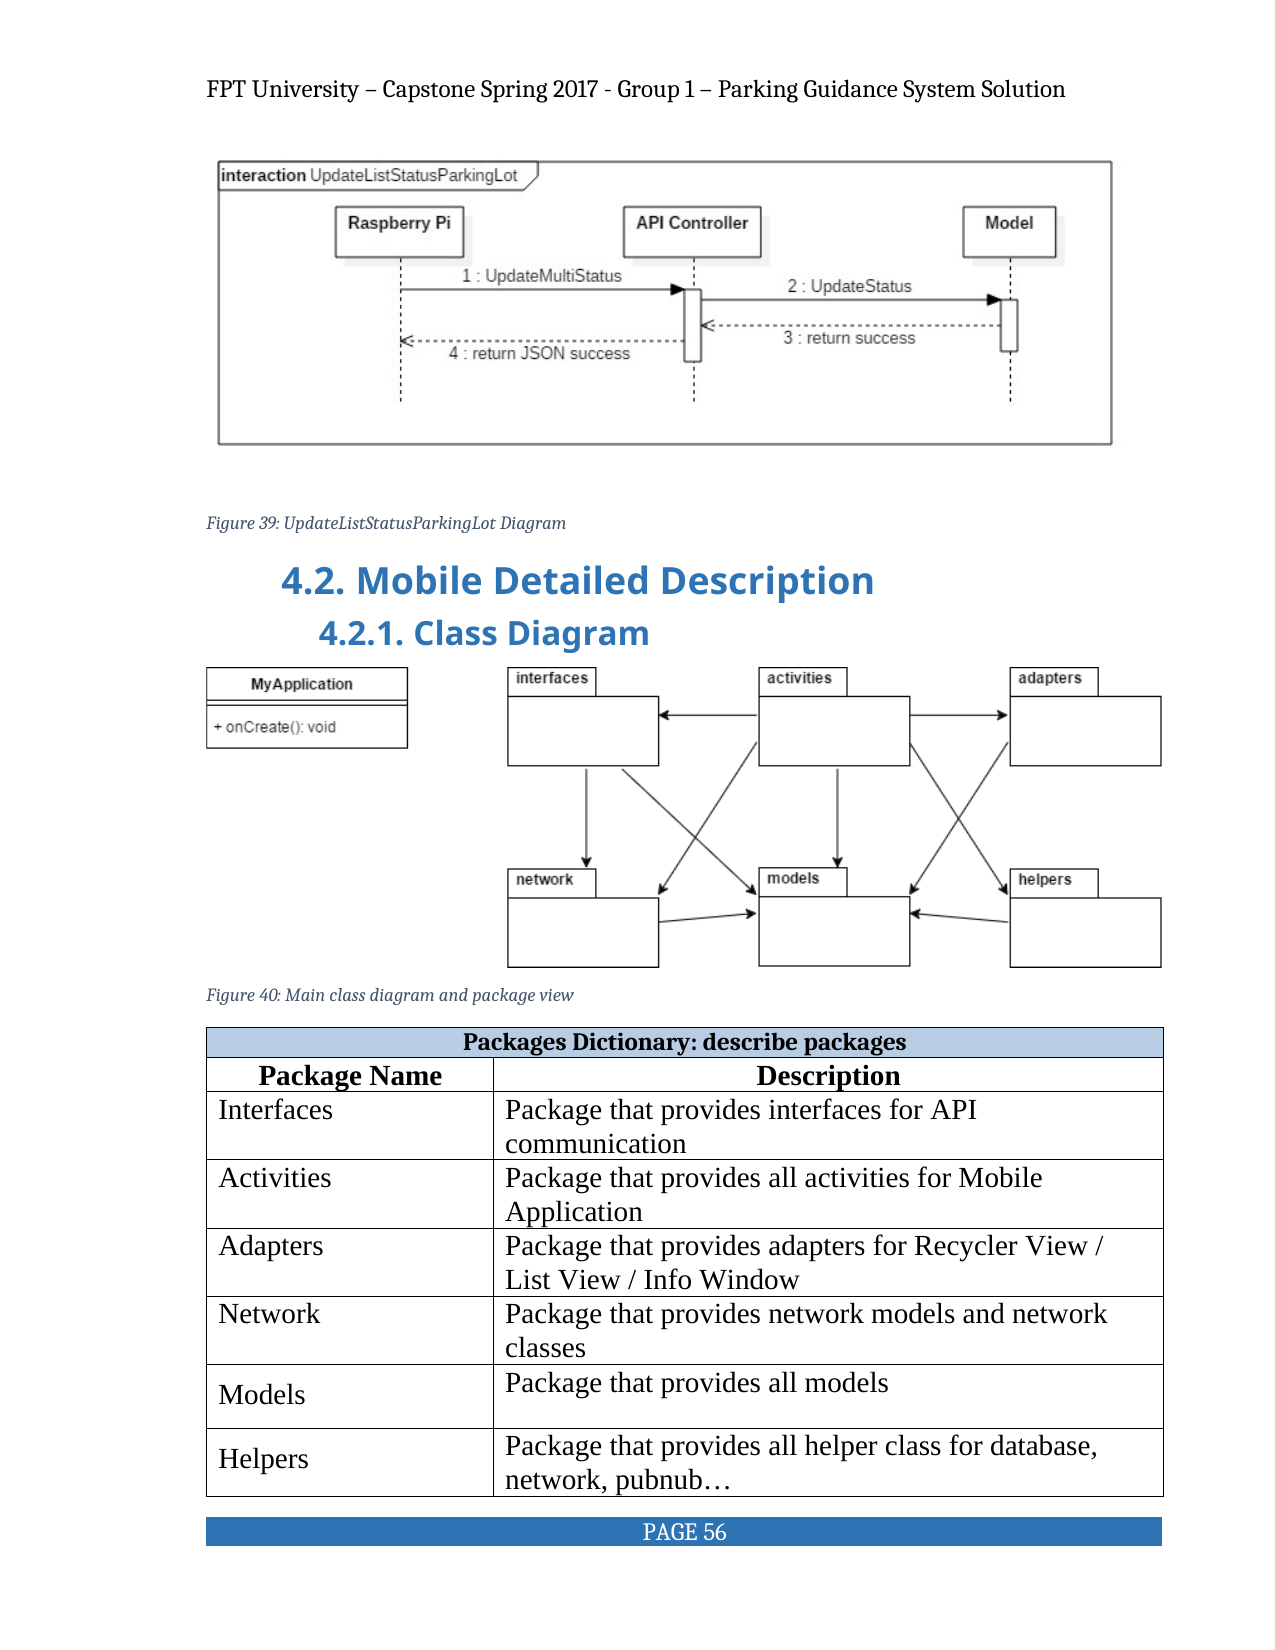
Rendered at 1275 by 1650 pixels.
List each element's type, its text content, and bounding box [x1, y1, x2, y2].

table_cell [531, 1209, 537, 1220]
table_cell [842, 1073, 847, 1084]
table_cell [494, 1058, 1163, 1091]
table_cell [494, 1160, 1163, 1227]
text Figure 40: Main class diagram and package view [206, 984, 1162, 1006]
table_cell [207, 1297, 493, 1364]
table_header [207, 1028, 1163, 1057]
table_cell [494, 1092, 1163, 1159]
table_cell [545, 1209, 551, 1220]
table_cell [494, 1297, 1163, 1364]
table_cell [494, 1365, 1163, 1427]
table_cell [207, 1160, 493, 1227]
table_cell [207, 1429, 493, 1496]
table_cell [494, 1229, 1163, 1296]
subtitle Mobile Detailed Description [206, 555, 1162, 606]
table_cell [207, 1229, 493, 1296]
picture [206, 667, 1163, 968]
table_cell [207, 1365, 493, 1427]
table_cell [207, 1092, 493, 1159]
picture [206, 150, 1163, 496]
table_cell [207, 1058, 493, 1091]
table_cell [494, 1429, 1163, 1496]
text Figure 39: UpdateListStatusParkingLot Diagram [206, 512, 1162, 534]
subtitle Class Diagram [206, 610, 1162, 655]
